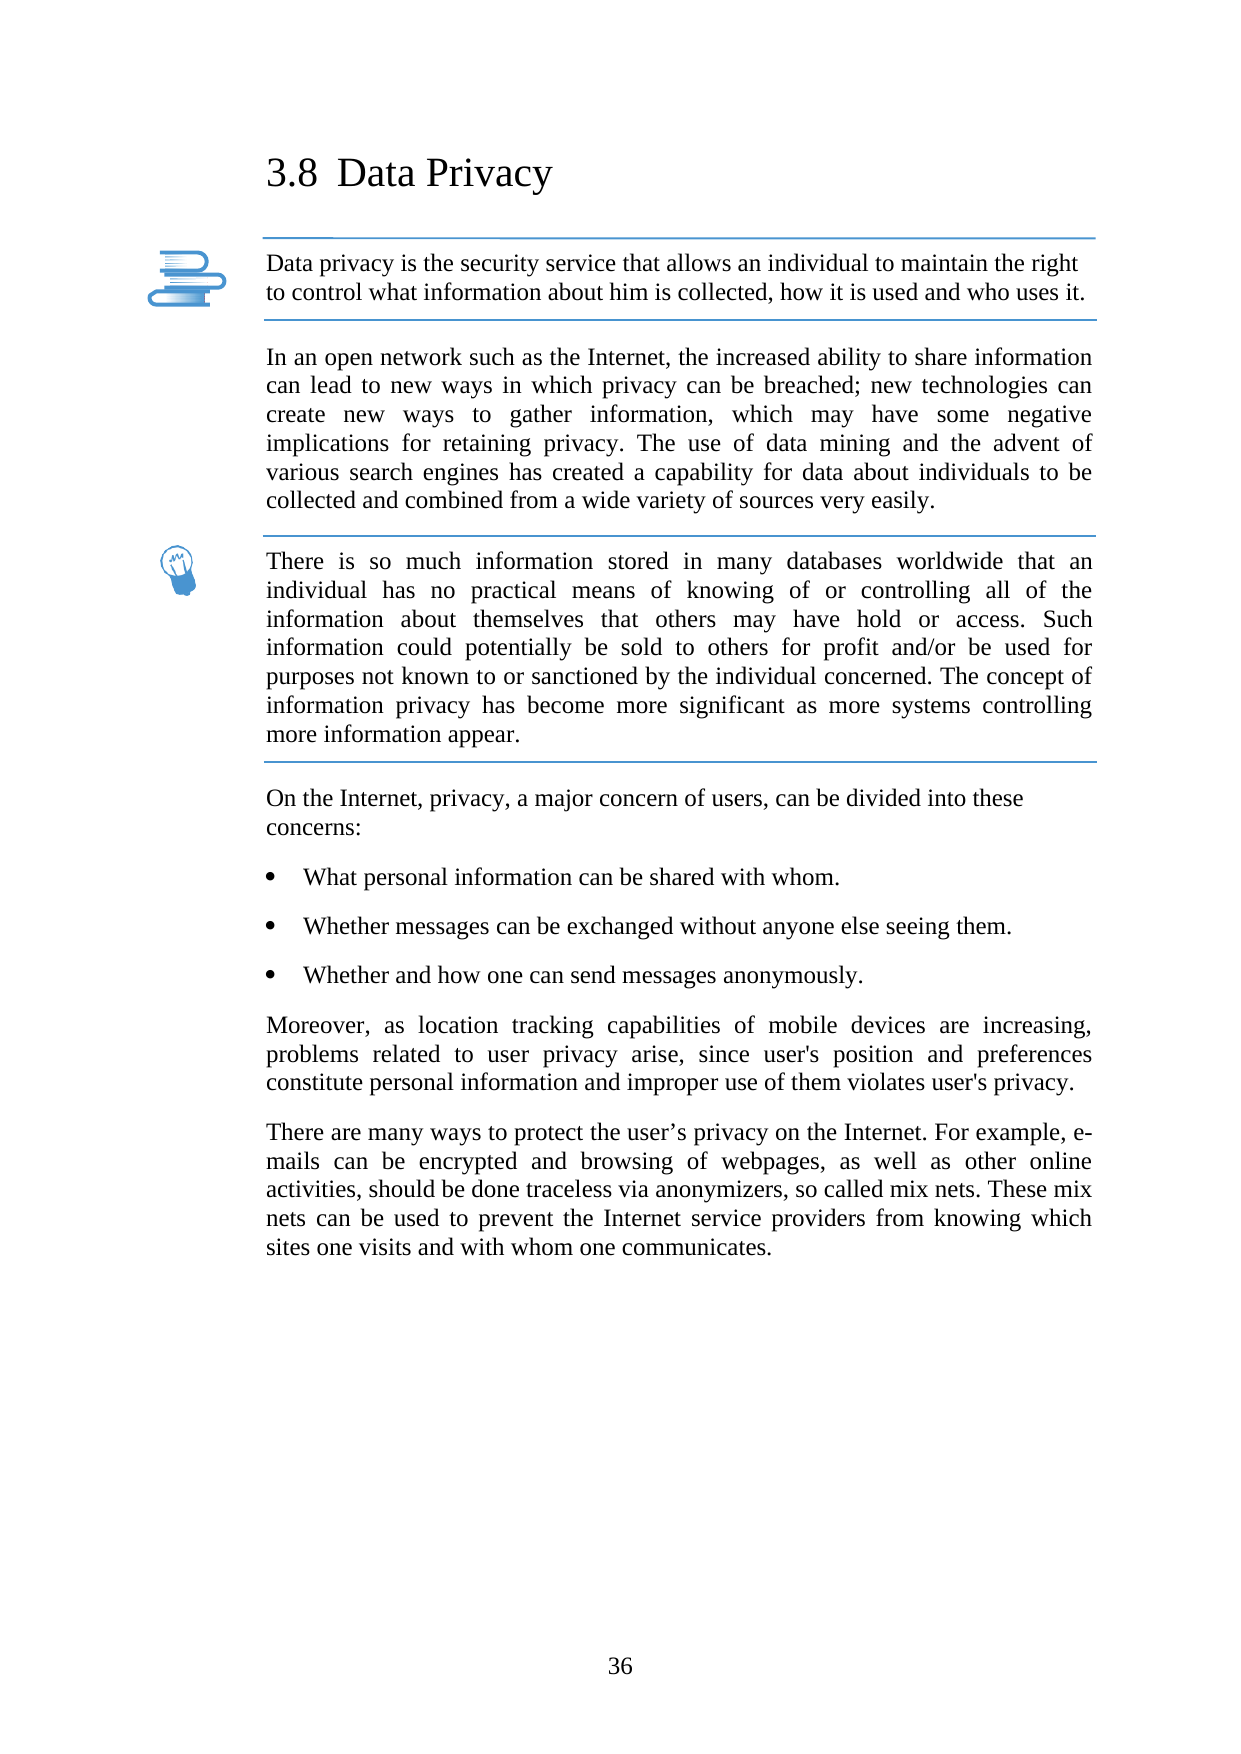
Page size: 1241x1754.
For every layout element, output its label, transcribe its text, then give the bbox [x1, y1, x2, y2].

text There are many ways to protect the user’s privacy on the Internet. For example, e- mails can be encrypted and browsing of webpages, as well as other online activities, should be done traceless via anonymizers, so called mix nets. These mix nets can be used to prevent the Internet service providers from knowing which sites one visits and with whom one communicates. [266, 1117, 1093, 1261]
text Moreover, as location tracking capabilities of mobile devices are increasing, problems related to user privacy arise, since user's position and preferences constitute personal information and improper use of them violates user's privacy. [266, 1010, 1093, 1096]
text In an open network such as the Internet, the increased ability to share information can lead to new ways in which privacy can be breached; new technologies can create new ways to gather information, which may have some negative implications for retaining privacy. The use of data mining and the advent of various search engines has created a capability for data about individuals to be collected and combined from a wide variety of sources very easily. [266, 342, 1093, 514]
text On the Internet, privacy, a major concern of users, can be divided into these concerns: [266, 783, 1109, 841]
list What personal information can be shared with whom. [266, 862, 1109, 890]
list Whether and how one can send messages anonymously. [266, 961, 1109, 989]
picture [166, 294, 205, 302]
list Whether messages can be exchanged without anyone else seeing them. [266, 911, 1109, 940]
picture [147, 533, 205, 596]
subtitle Data Privacy [266, 148, 1109, 196]
text Data privacy is the security service that allows an individual to maintain the right to control what information about him is collected, how it is used and who uses it. [266, 241, 1096, 306]
text There is so much information stored in many databases worldwide that an individual has no practical means of knowing of or controlling all of the information about themselves that others may have hold or access. Such information could potentially be sold to others for profit and/or be used for purposes not known to or sanctioned by the individual concerned. The concept of information privacy has become more significant as more systems controlling more information appear. [266, 538, 1093, 747]
